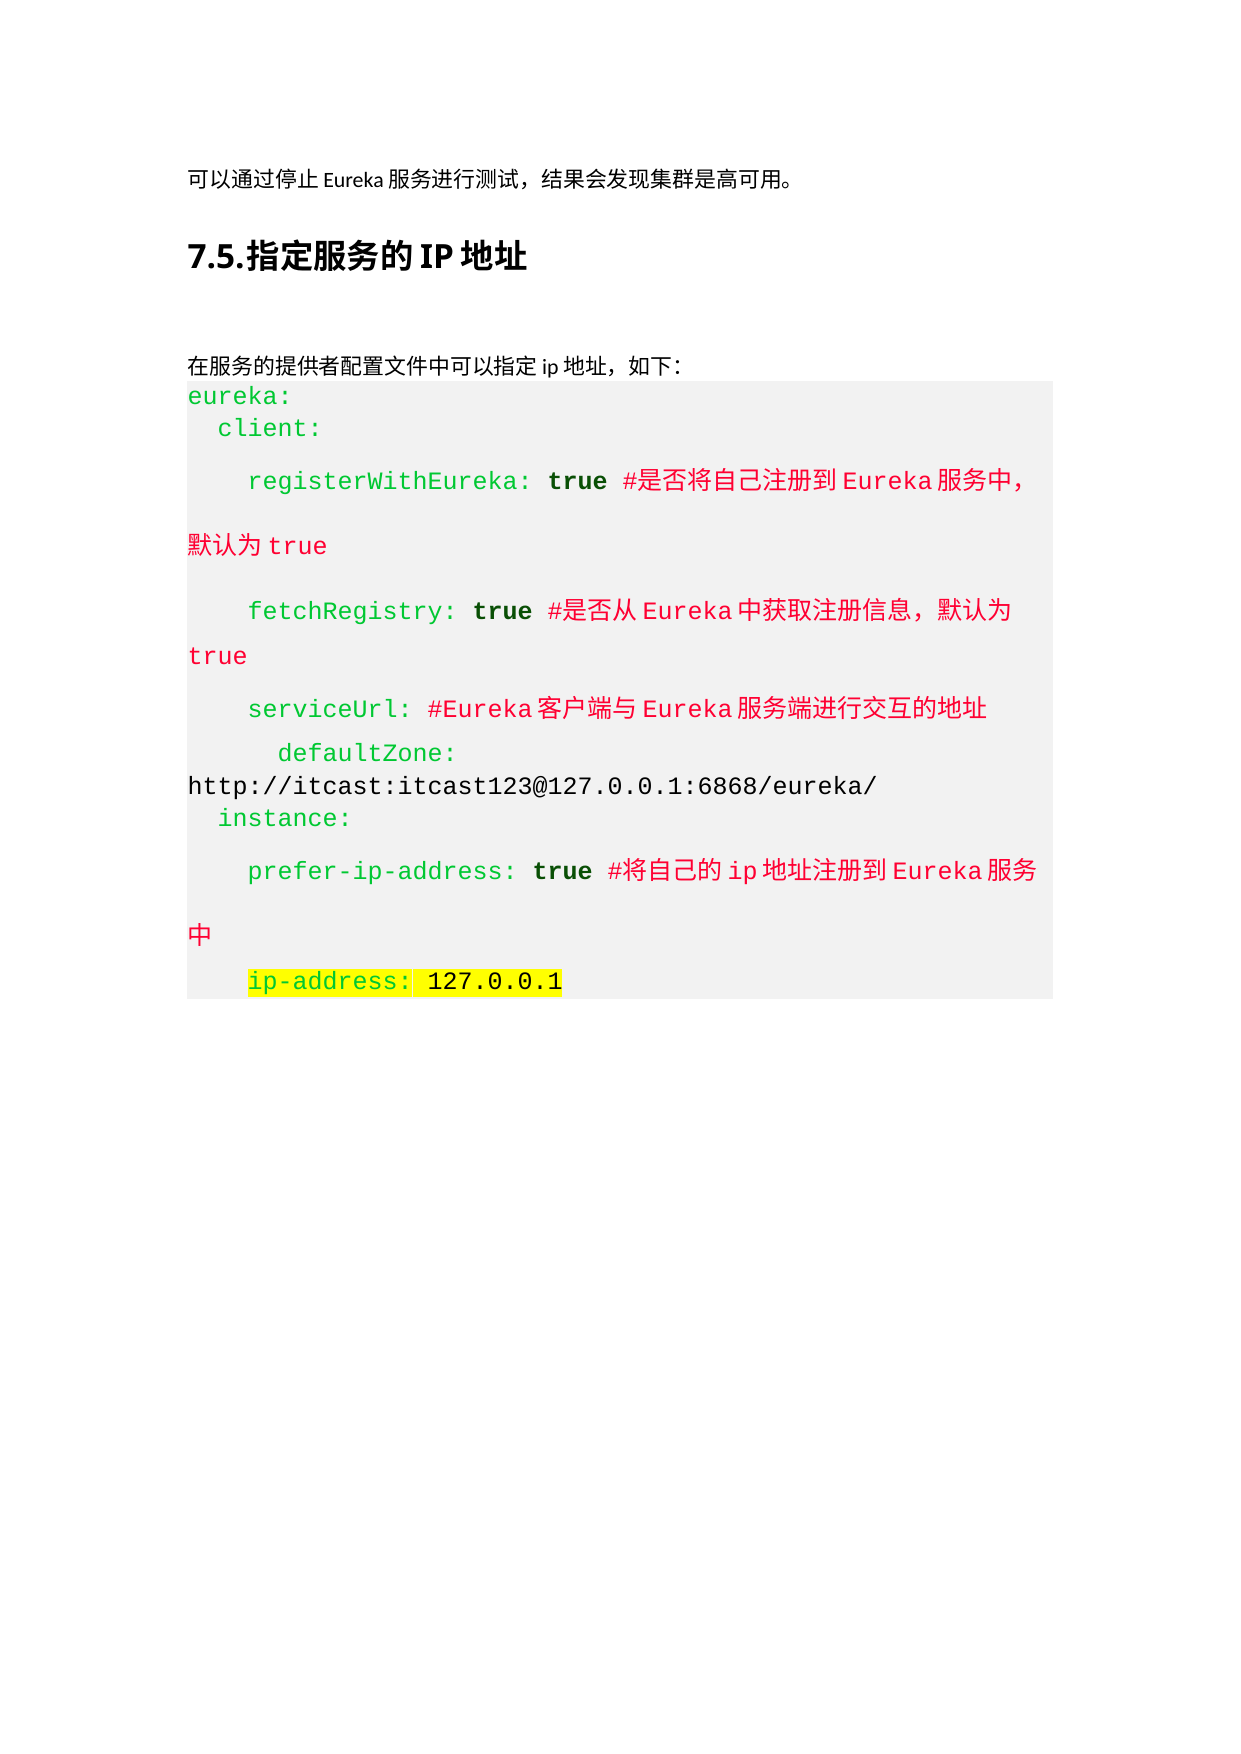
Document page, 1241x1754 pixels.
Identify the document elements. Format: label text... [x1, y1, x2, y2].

text client: [187, 414, 1053, 446]
text registerWithEureka: true #是否将自己注册到Eureka服务中，默认为true [187, 446, 1053, 576]
text serviceUrl: #Eureka客户端与Eureka服务端进行交互的地址 [187, 674, 1053, 739]
text 在服务的提供者配置文件中可以指定ip地址，如下： [187, 349, 1053, 381]
text defaultZone: http://itcast:itcast123@127.0.0.1:6868/eureka/ [187, 739, 1053, 804]
text eureka: [187, 381, 1053, 414]
text prefer-ip-address: true #将自己的ip地址注册到Eureka服务中 [187, 836, 1053, 966]
text 可以通过停止Eureka服务进行测试，结果会发现集群是高可用。 [187, 162, 1053, 194]
text fetchRegistry: true #是否从Eureka中获取注册信息，默认为true [187, 576, 1053, 674]
text instance: [187, 804, 1053, 836]
subtitle 指定服务的IP地址 [187, 222, 1053, 287]
text ip-address: 127.0.0.1 [187, 966, 1053, 999]
